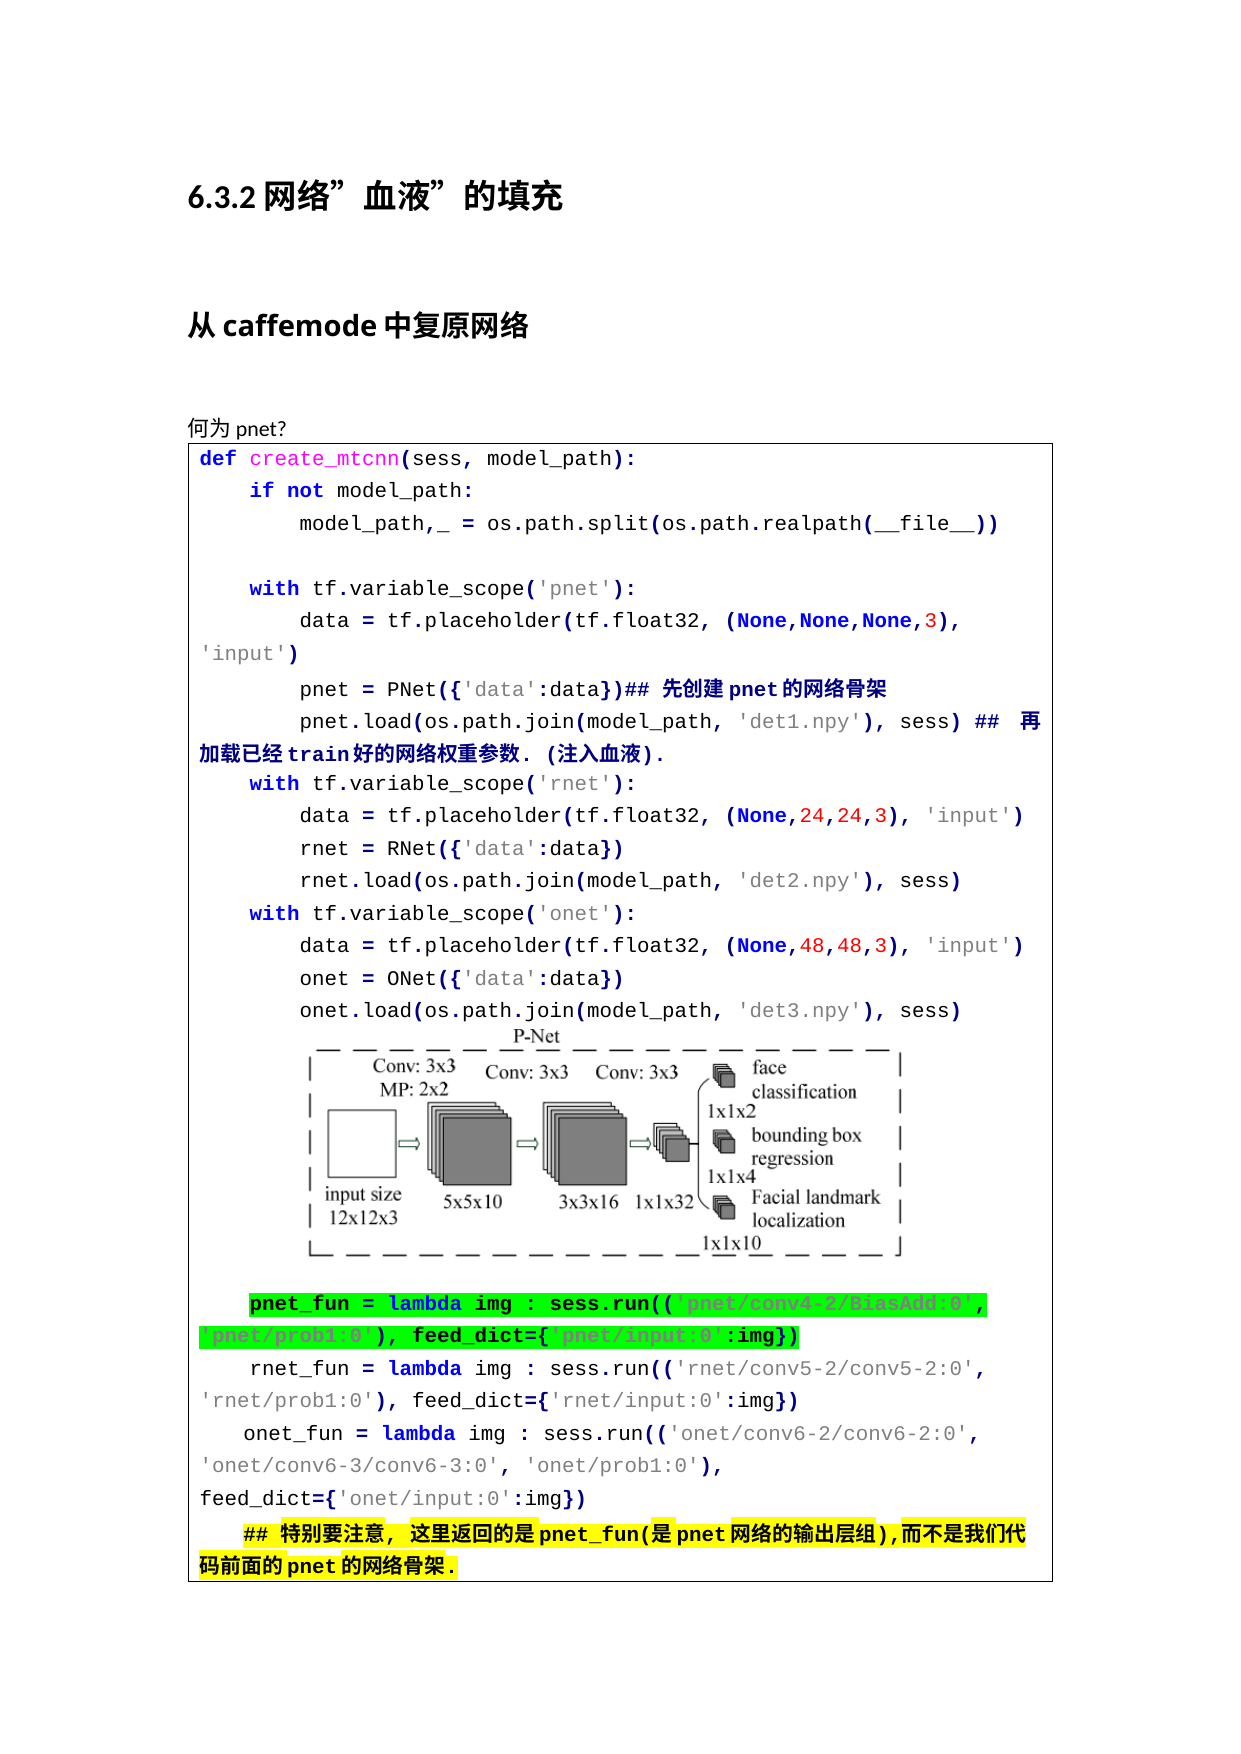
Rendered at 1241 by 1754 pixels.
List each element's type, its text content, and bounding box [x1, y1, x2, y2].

text 何为pnet? [187, 410, 1053, 443]
picture [299, 1028, 906, 1261]
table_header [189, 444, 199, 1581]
subtitle 6.3.2 网络”血液”的填充 [187, 162, 1053, 227]
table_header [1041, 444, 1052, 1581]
subtitle 从caffemode中复原网络 [187, 291, 1053, 356]
